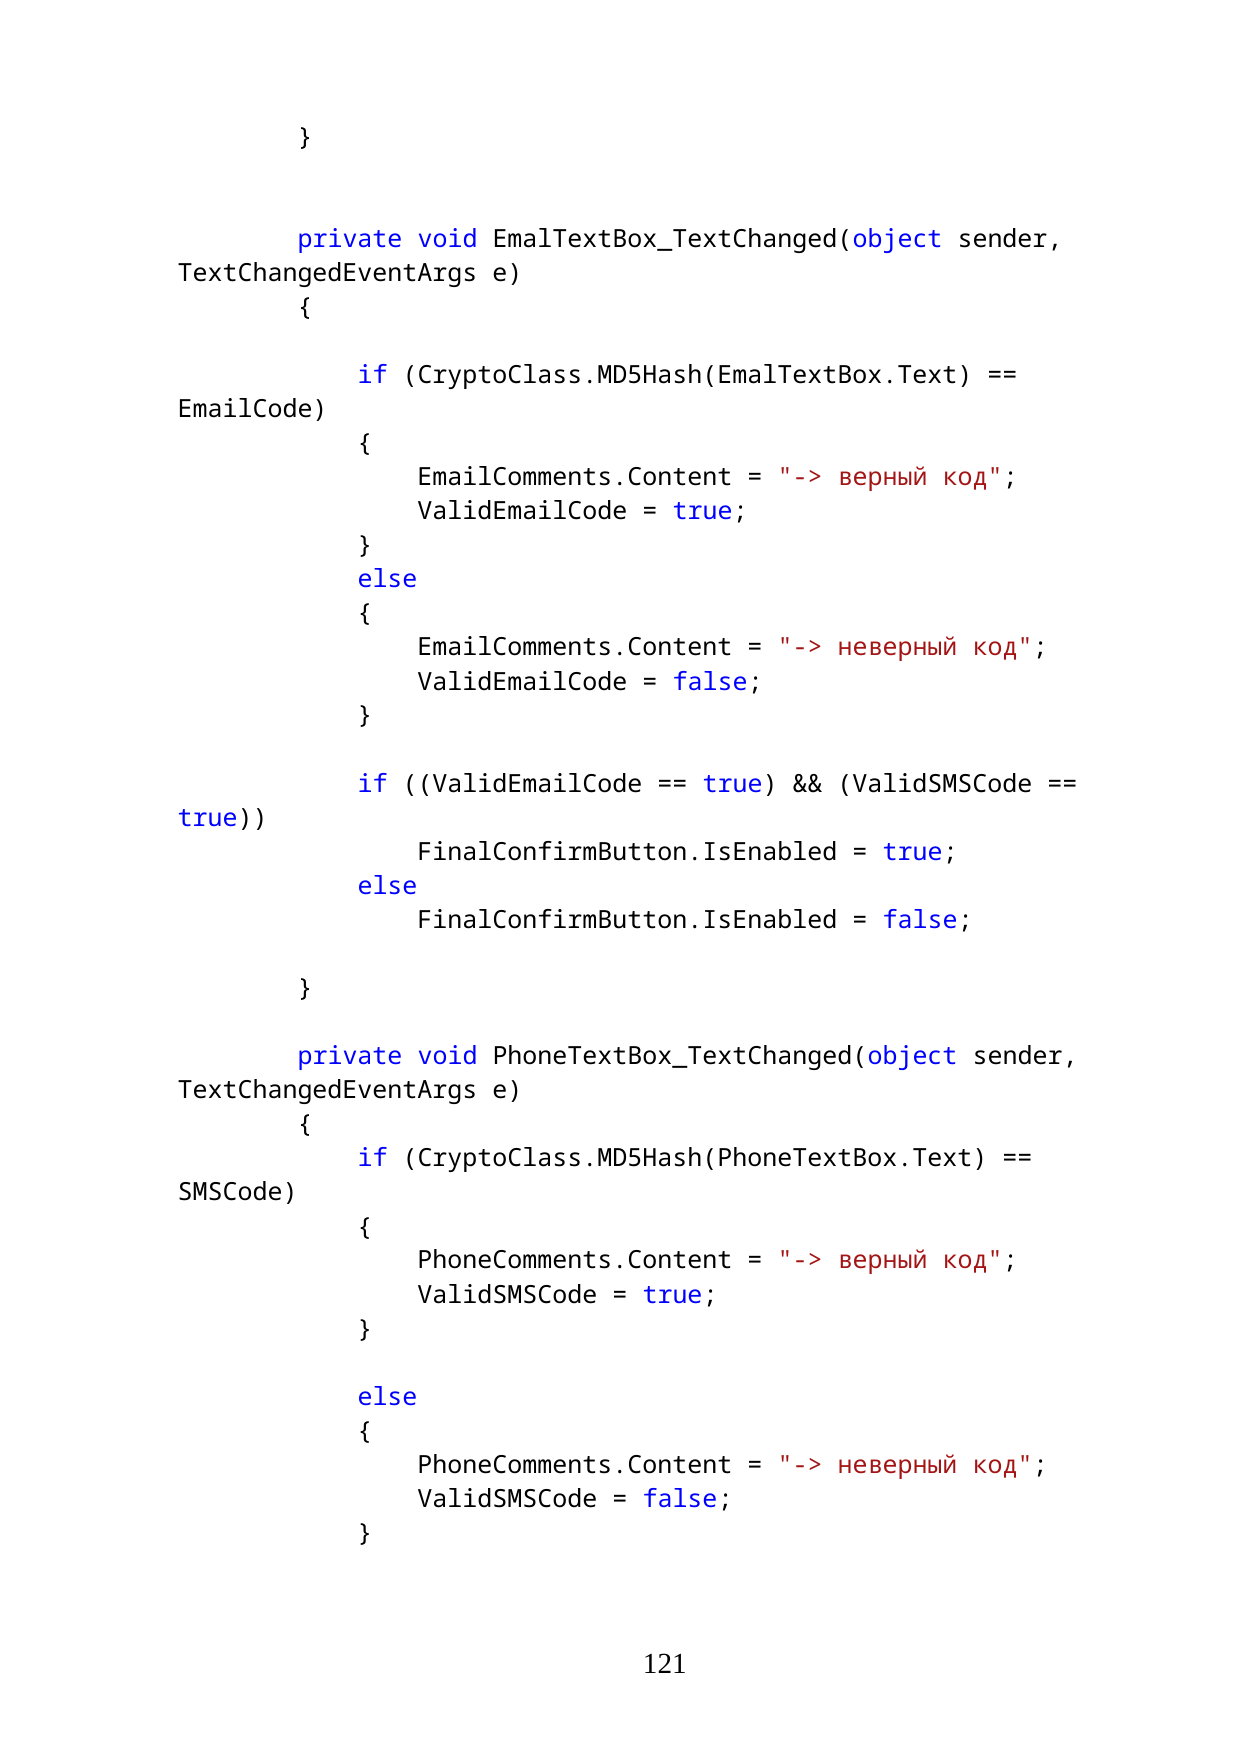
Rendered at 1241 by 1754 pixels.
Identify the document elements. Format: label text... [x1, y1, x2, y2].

text { [177, 425, 1152, 459]
text } [177, 1515, 1152, 1549]
text else [177, 867, 1152, 902]
text ValidEmailCode = true; [177, 493, 1152, 527]
text else [177, 561, 1152, 595]
text FinalConfirmButton.IsEnabled = true; [177, 833, 1152, 867]
text EmailComments.Content = "-> неверный код"; [177, 629, 1152, 663]
text ValidSMSCode = true; [177, 1276, 1152, 1310]
text if ((ValidEmailCode == true) && (ValidSMSCode == true)) [177, 765, 1152, 833]
text } [177, 527, 1152, 561]
text } [177, 118, 1152, 152]
text } [177, 697, 1152, 731]
text EmailComments.Content = "-> верный код"; [177, 459, 1152, 493]
text } [177, 1310, 1152, 1344]
text if (CryptoClass.MD5Hash(EmalTextBox.Text) == EmailCode) [177, 357, 1152, 425]
text { [177, 1412, 1152, 1447]
text if (CryptoClass.MD5Hash(PhoneTextBox.Text) == SMSCode) [177, 1140, 1152, 1208]
text FinalConfirmButton.IsEnabled = false; [177, 902, 1152, 936]
text } [177, 970, 1152, 1004]
text private void EmalTextBox_TextChanged(object sender, TextChangedEventArgs e) [177, 220, 1152, 288]
text PhoneComments.Content = "-> неверный код"; [177, 1447, 1152, 1481]
text ValidSMSCode = false; [177, 1481, 1152, 1515]
text { [177, 595, 1152, 629]
text { [177, 1208, 1152, 1242]
text { [177, 1106, 1152, 1140]
text { [177, 288, 1152, 322]
text private void PhoneTextBox_TextChanged(object sender, TextChangedEventArgs e) [177, 1038, 1152, 1106]
text PhoneComments.Content = "-> верный код"; [177, 1242, 1152, 1276]
text ValidEmailCode = false; [177, 663, 1152, 697]
text else [177, 1378, 1152, 1412]
